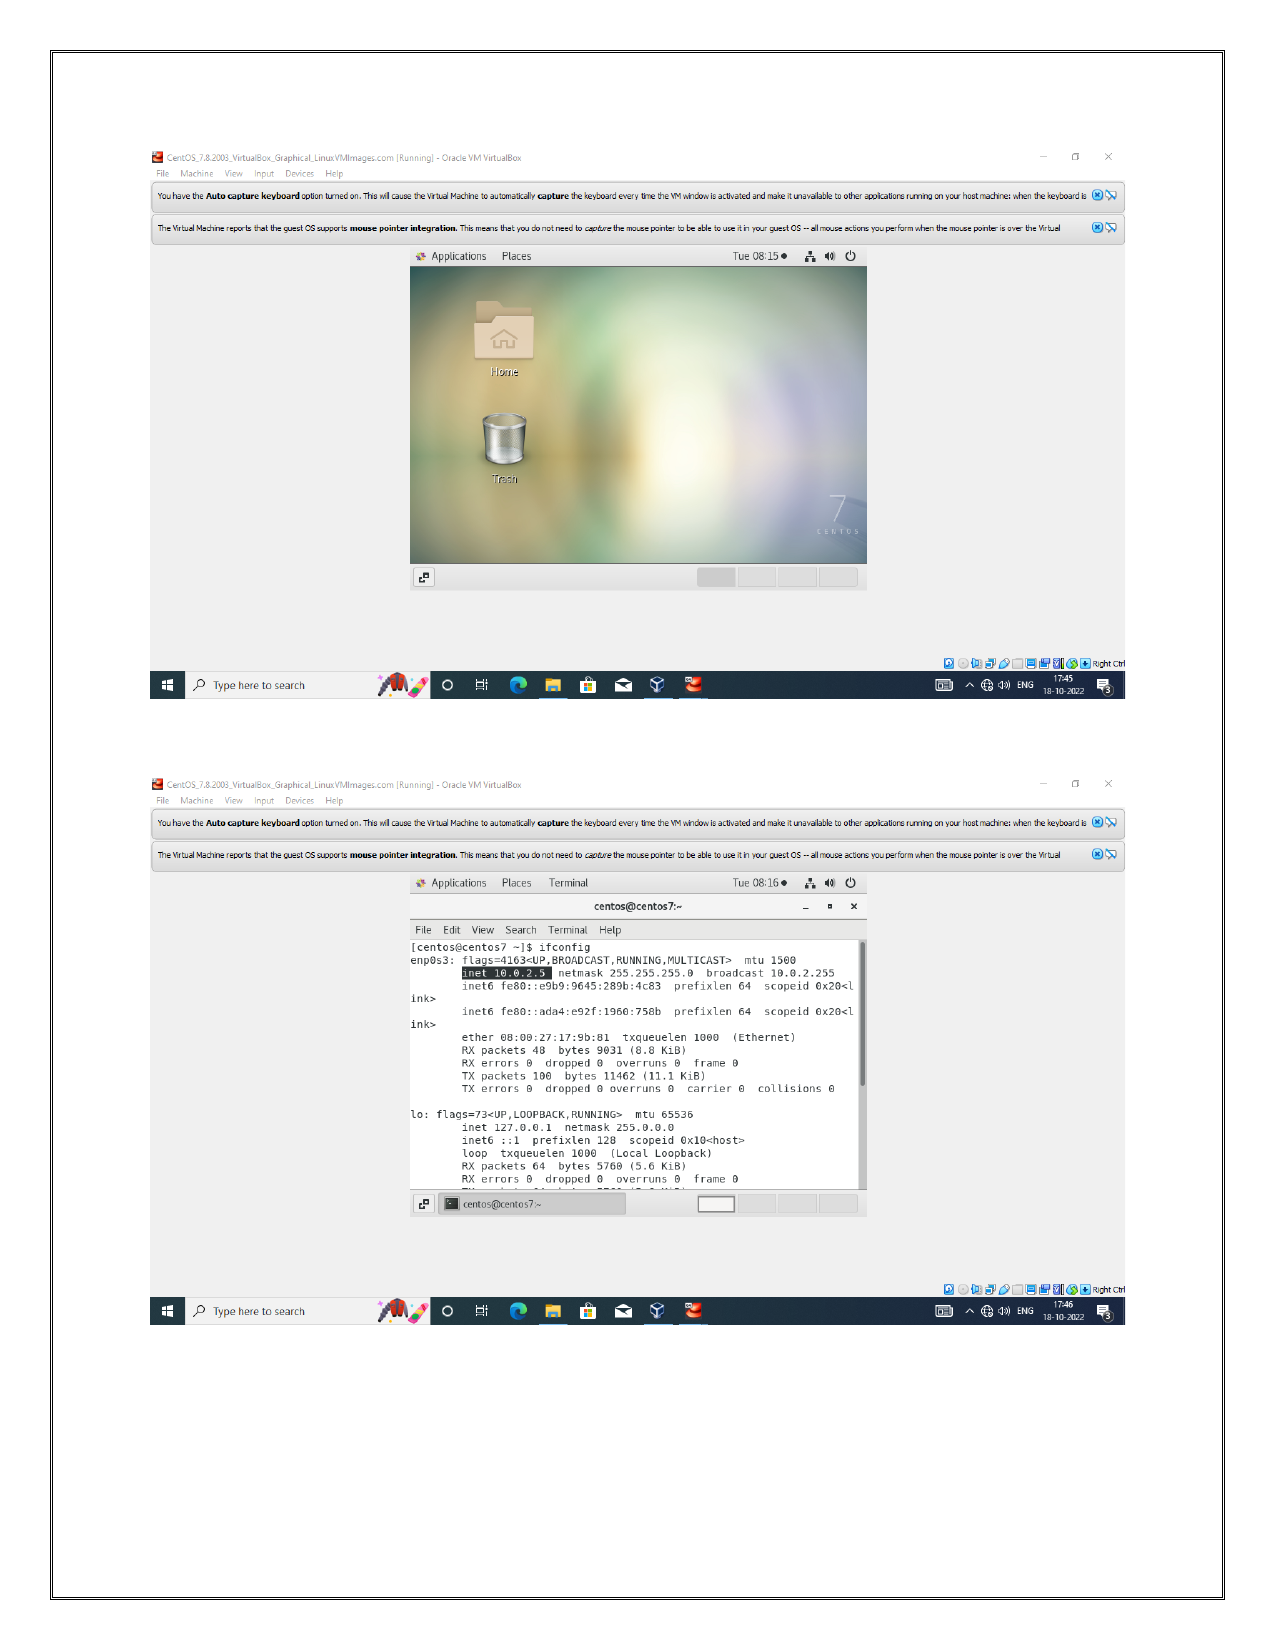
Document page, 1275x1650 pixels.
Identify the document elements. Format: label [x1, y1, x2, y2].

picture [150, 150, 1125, 699]
picture [150, 776, 1125, 1325]
